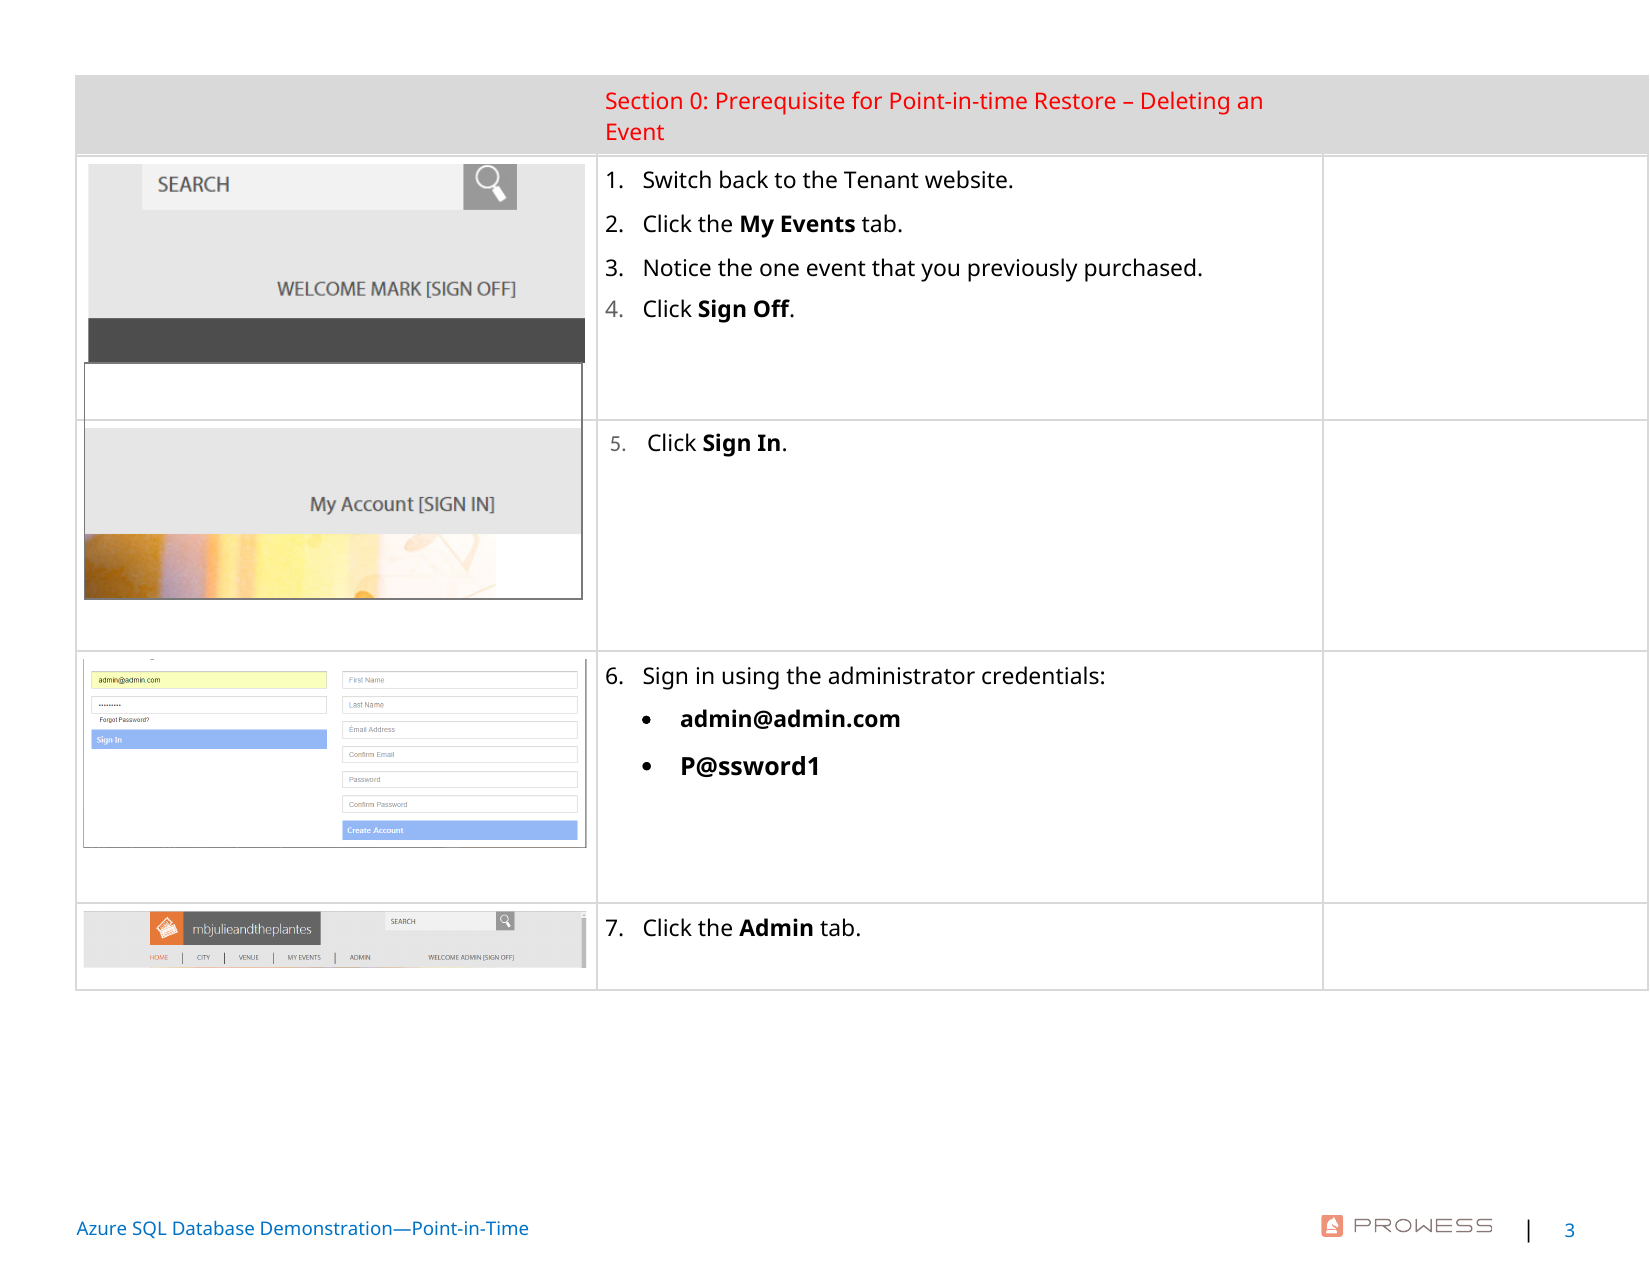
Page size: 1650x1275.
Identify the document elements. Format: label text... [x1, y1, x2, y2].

table_cell [1324, 904, 1647, 989]
table_cell [77, 421, 596, 650]
table_header [1324, 77, 1647, 154]
table_cell [77, 652, 596, 902]
picture [1321, 1215, 1493, 1237]
picture [83, 911, 587, 968]
table_cell Click the Admin tab. [598, 904, 1322, 989]
table_cell Click Sign In. [598, 421, 1322, 650]
table_header Section 0: Prerequisite for Point-in-time Restore – Deleting an Event [598, 77, 1322, 154]
table_cell Switch back to the Tenant website. Click the My Events tab. Notice the one event that you previously purchased. Click Sign Off. [598, 157, 1322, 419]
picture [85, 428, 581, 598]
table_cell [77, 904, 596, 989]
table_cell Sign in using the administrator credentials: admin@admin.com P@ssword1 [598, 652, 1322, 902]
picture [83, 659, 587, 848]
table_cell [1324, 652, 1647, 902]
table_cell [1324, 421, 1647, 650]
picture [88, 164, 585, 363]
table_header [77, 77, 596, 154]
table_cell [1324, 157, 1647, 419]
table_cell [77, 157, 596, 419]
